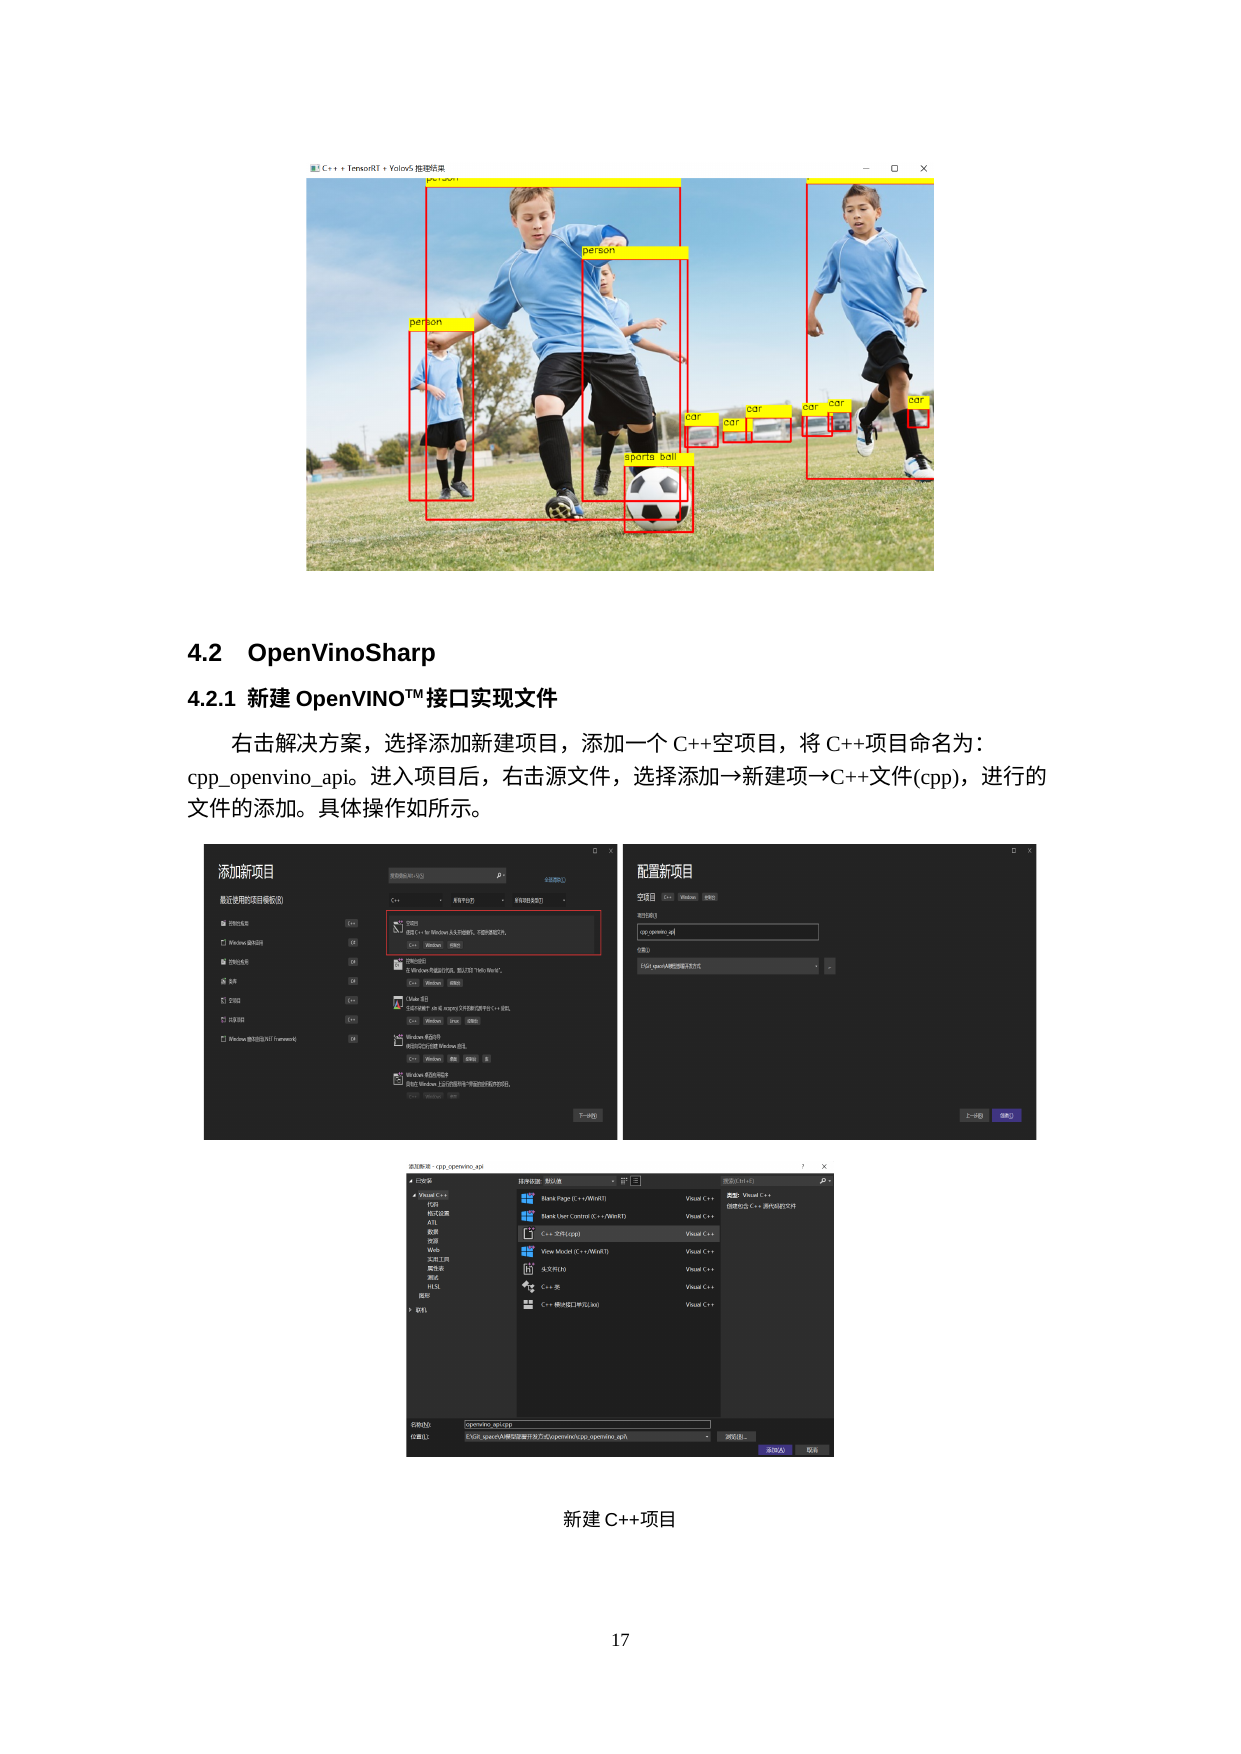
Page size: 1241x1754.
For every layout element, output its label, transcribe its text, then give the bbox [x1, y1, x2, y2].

text 新建C++项目 [187, 1502, 1053, 1535]
picture [306, 162, 934, 571]
picture [406, 1161, 834, 1457]
picture [622, 844, 1037, 1140]
subtitle 新建OpenVINOTM 接口实现文件 [187, 681, 1053, 713]
picture [203, 844, 618, 1140]
text 右击解决方案，选择添加新建项目，添加一个C++空项目，将C++项目命名为：cpp_openvino_api。进入项目后，右击源文件，选择添加→新建项→C++文件(cpp)，进行的文件的添加。具体操作如所示。 [187, 726, 1053, 823]
subtitle OpenVinoSharp [187, 636, 1053, 668]
